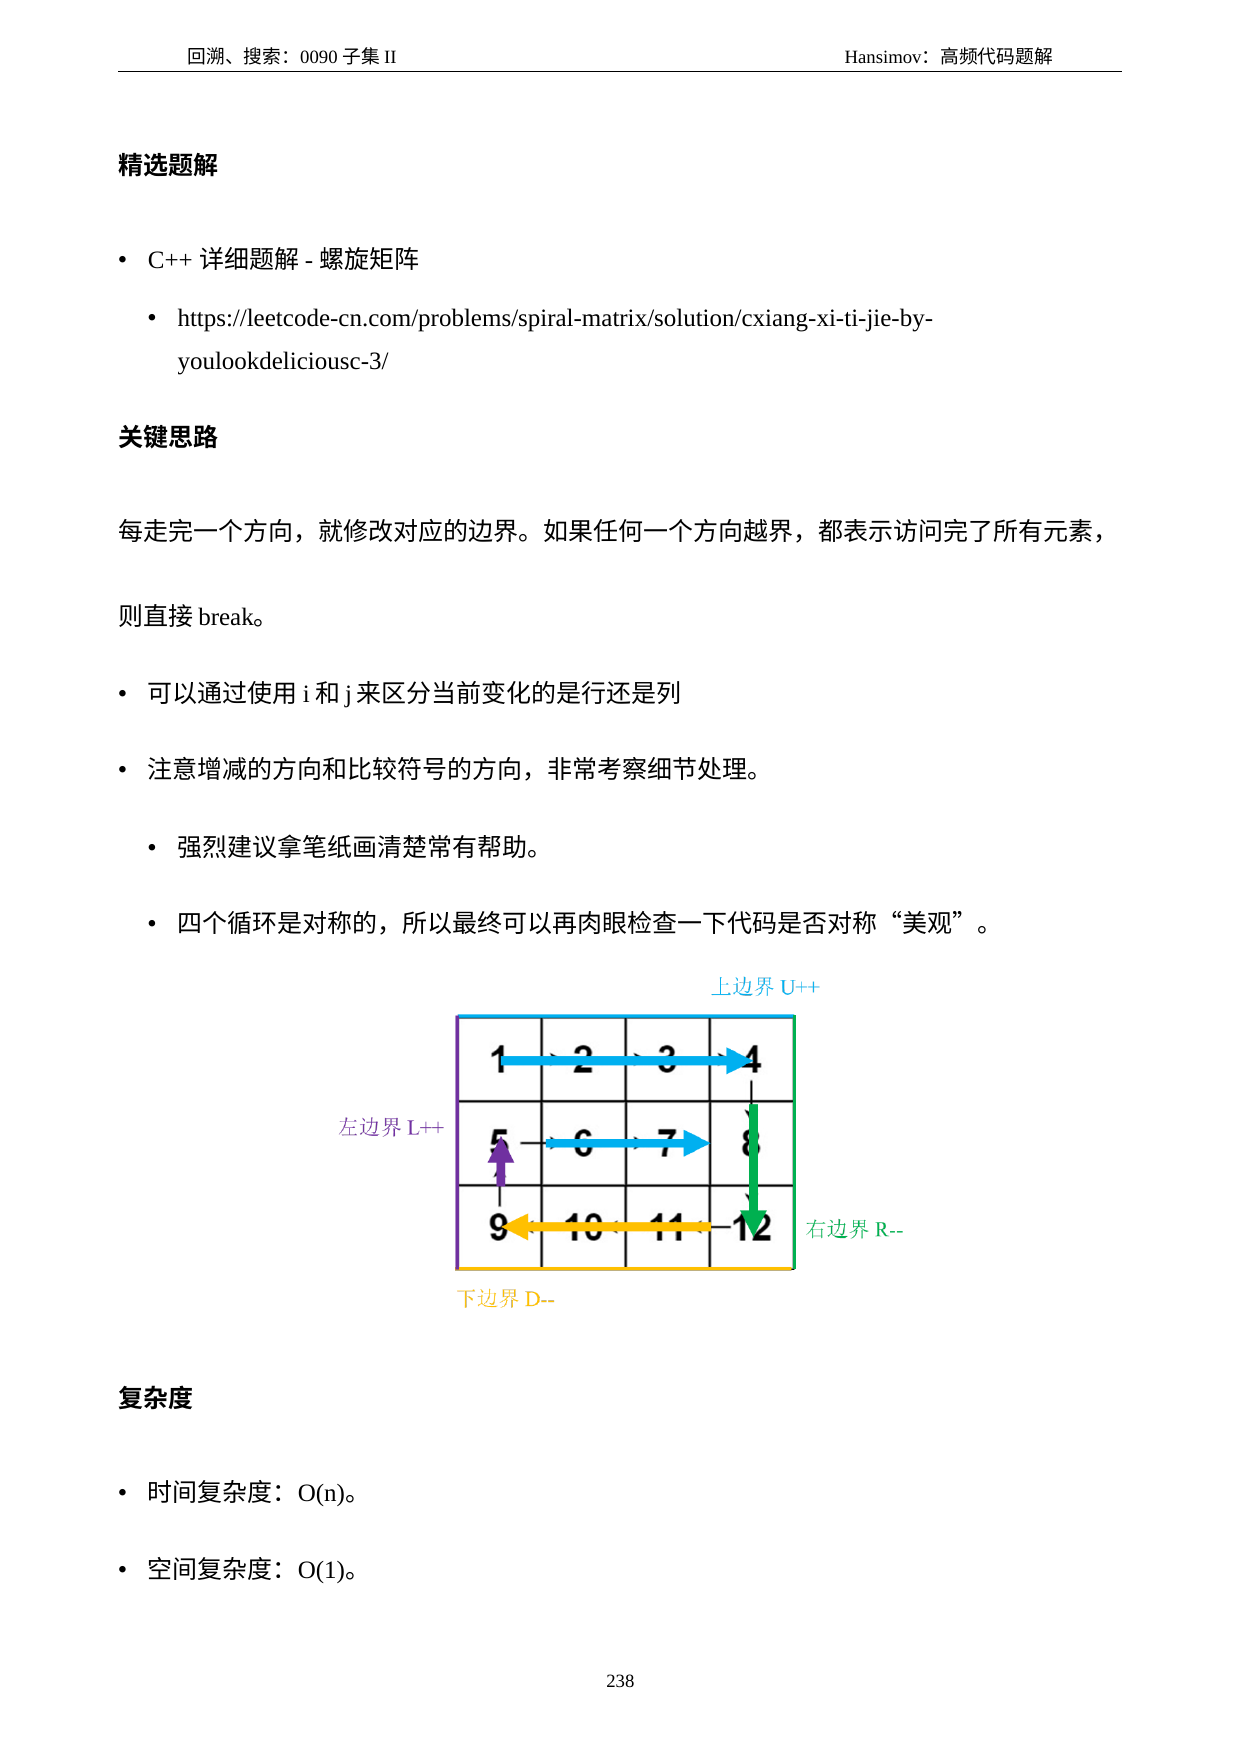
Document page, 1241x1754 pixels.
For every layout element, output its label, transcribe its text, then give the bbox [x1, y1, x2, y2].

text 每走完一个方向，就修改对应的边界。如果任何一个方向越界，都表示访问完了所有元素，则直接break。 [118, 495, 1122, 648]
text 空间复杂度：O(1)。 [118, 1534, 1122, 1602]
text 可以通过使用i和j来区分当前变化的是行还是列 [118, 657, 1122, 725]
text https://leetcode-cn.com/problems/spiral-matrix/solution/cxiang-xi-ti-jie-by-youlookdeliciousc-3/ [148, 301, 1122, 377]
text 四个循环是对称的，所以最终可以再肉眼检查一下代码是否对称“美观”。 [148, 888, 1122, 956]
picture [325, 965, 916, 1324]
text 时间复杂度：O(n)。 [118, 1457, 1122, 1525]
text 强烈建议拿笔纸画清楚常有帮助。 [148, 811, 1122, 879]
subtitle 关键思路 [118, 401, 1097, 469]
text 注意增减的方向和比较符号的方向，非常考察细节处理。 [118, 734, 1122, 802]
subtitle 复杂度 [118, 1363, 1097, 1431]
text C++ 详细题解 - 螺旋矩阵 [118, 224, 1122, 292]
subtitle 精选题解 [118, 130, 1097, 198]
